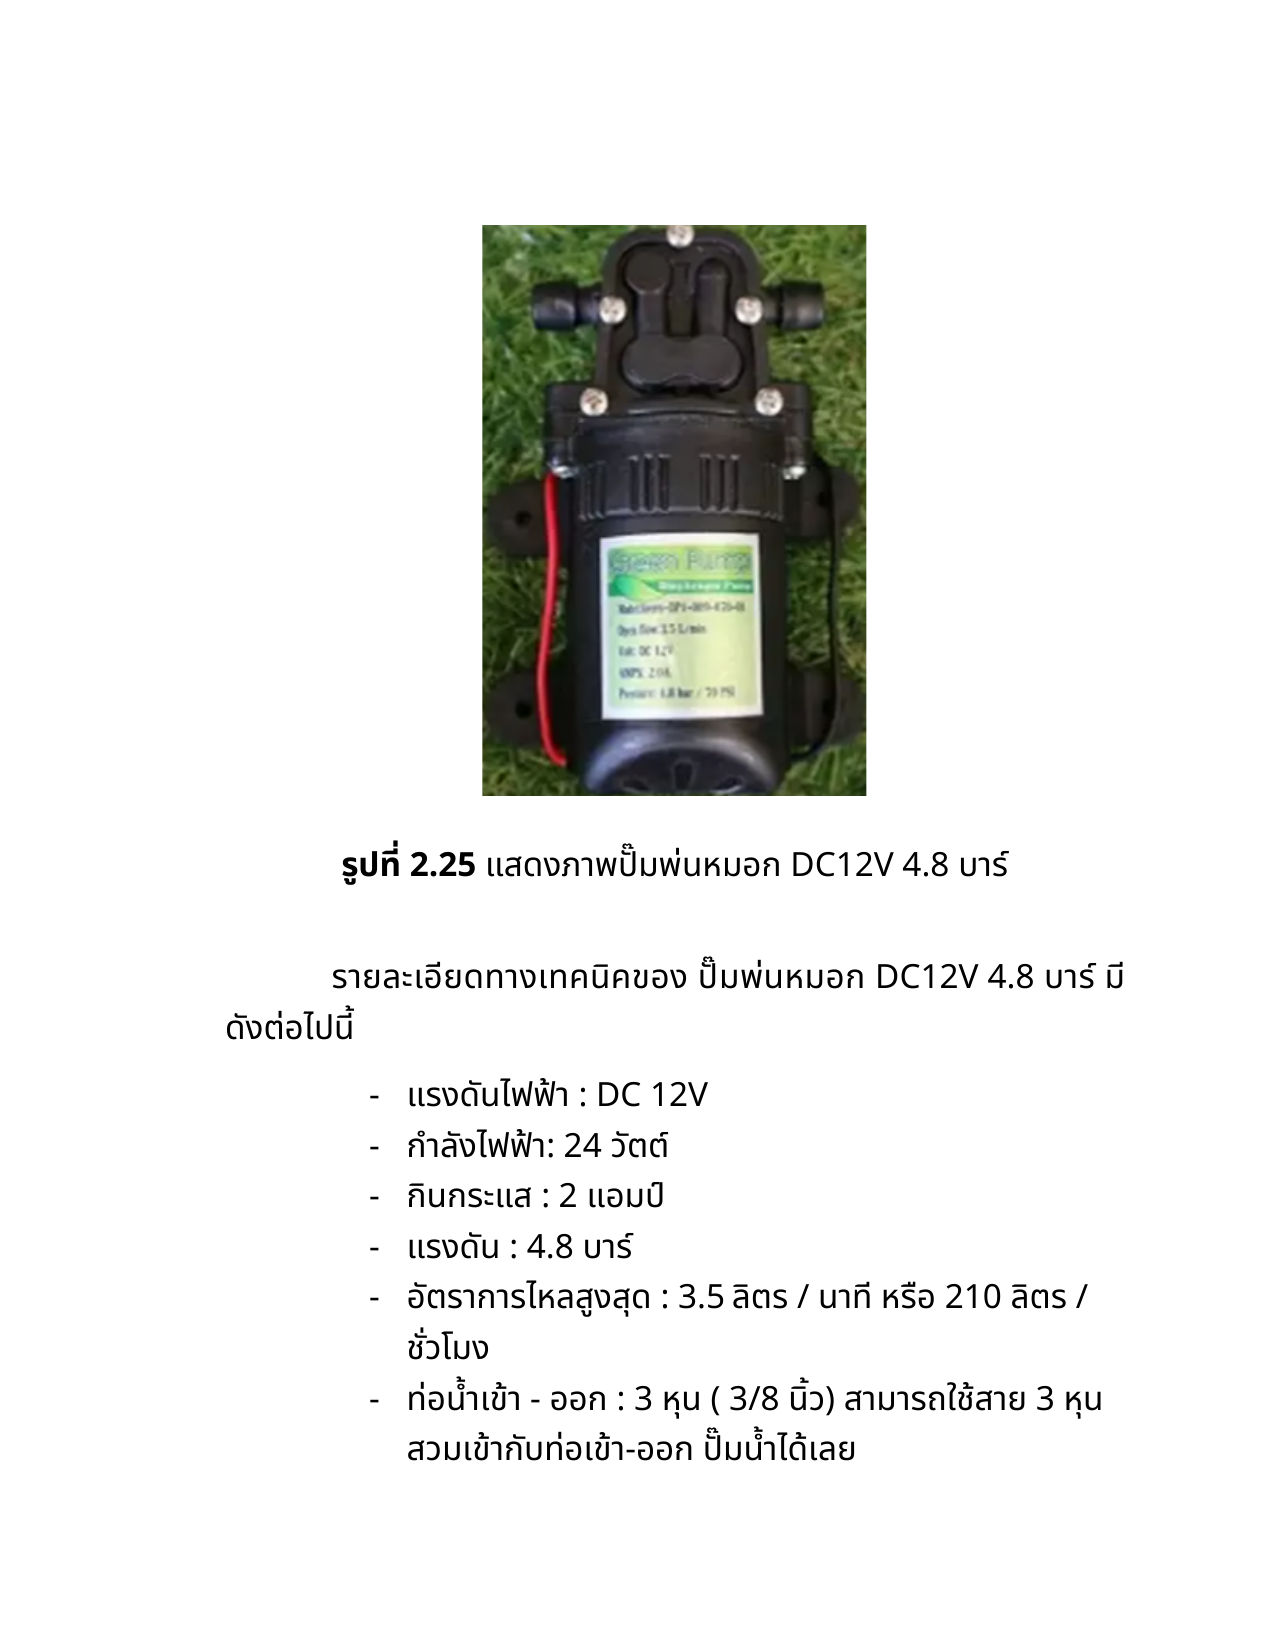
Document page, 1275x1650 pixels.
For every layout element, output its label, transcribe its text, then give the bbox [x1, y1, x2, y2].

list อัตราการไหลสูงสุด : 3.5ลิตร / นาที หรือ 210 ลิตร / ชั่วโมง [369, 1273, 1125, 1374]
list แรงดันไฟฟ้า : DC 12V [369, 1071, 1125, 1121]
text รายละเอียดทางเทคนิคของ ปั๊มพ่นหมอก DC12V 4.8 บาร์ มีดังต่อไปนี้ [225, 953, 1125, 1054]
picture [482, 225, 867, 796]
table_header รูปที่ 2.25 แสดงภาพปั๊มพ่นหมอก DC12V 4.8 บาร์ [225, 225, 1124, 891]
list กินกระแส : 2 แอมป์ [369, 1172, 1125, 1223]
list แรงดัน : 4.8 บาร์ [369, 1223, 1125, 1273]
list ท่อน้ำเข้า - ออก : 3 หุน ( 3/8 นิ้ว) สามารถใช้สาย 3 หุน สวมเข้ากับท่อเข้า-ออก ปั๊มน้ำได้เลย [369, 1374, 1125, 1476]
list กำลังไฟฟ้า: 24 วัตต์ [369, 1121, 1125, 1172]
